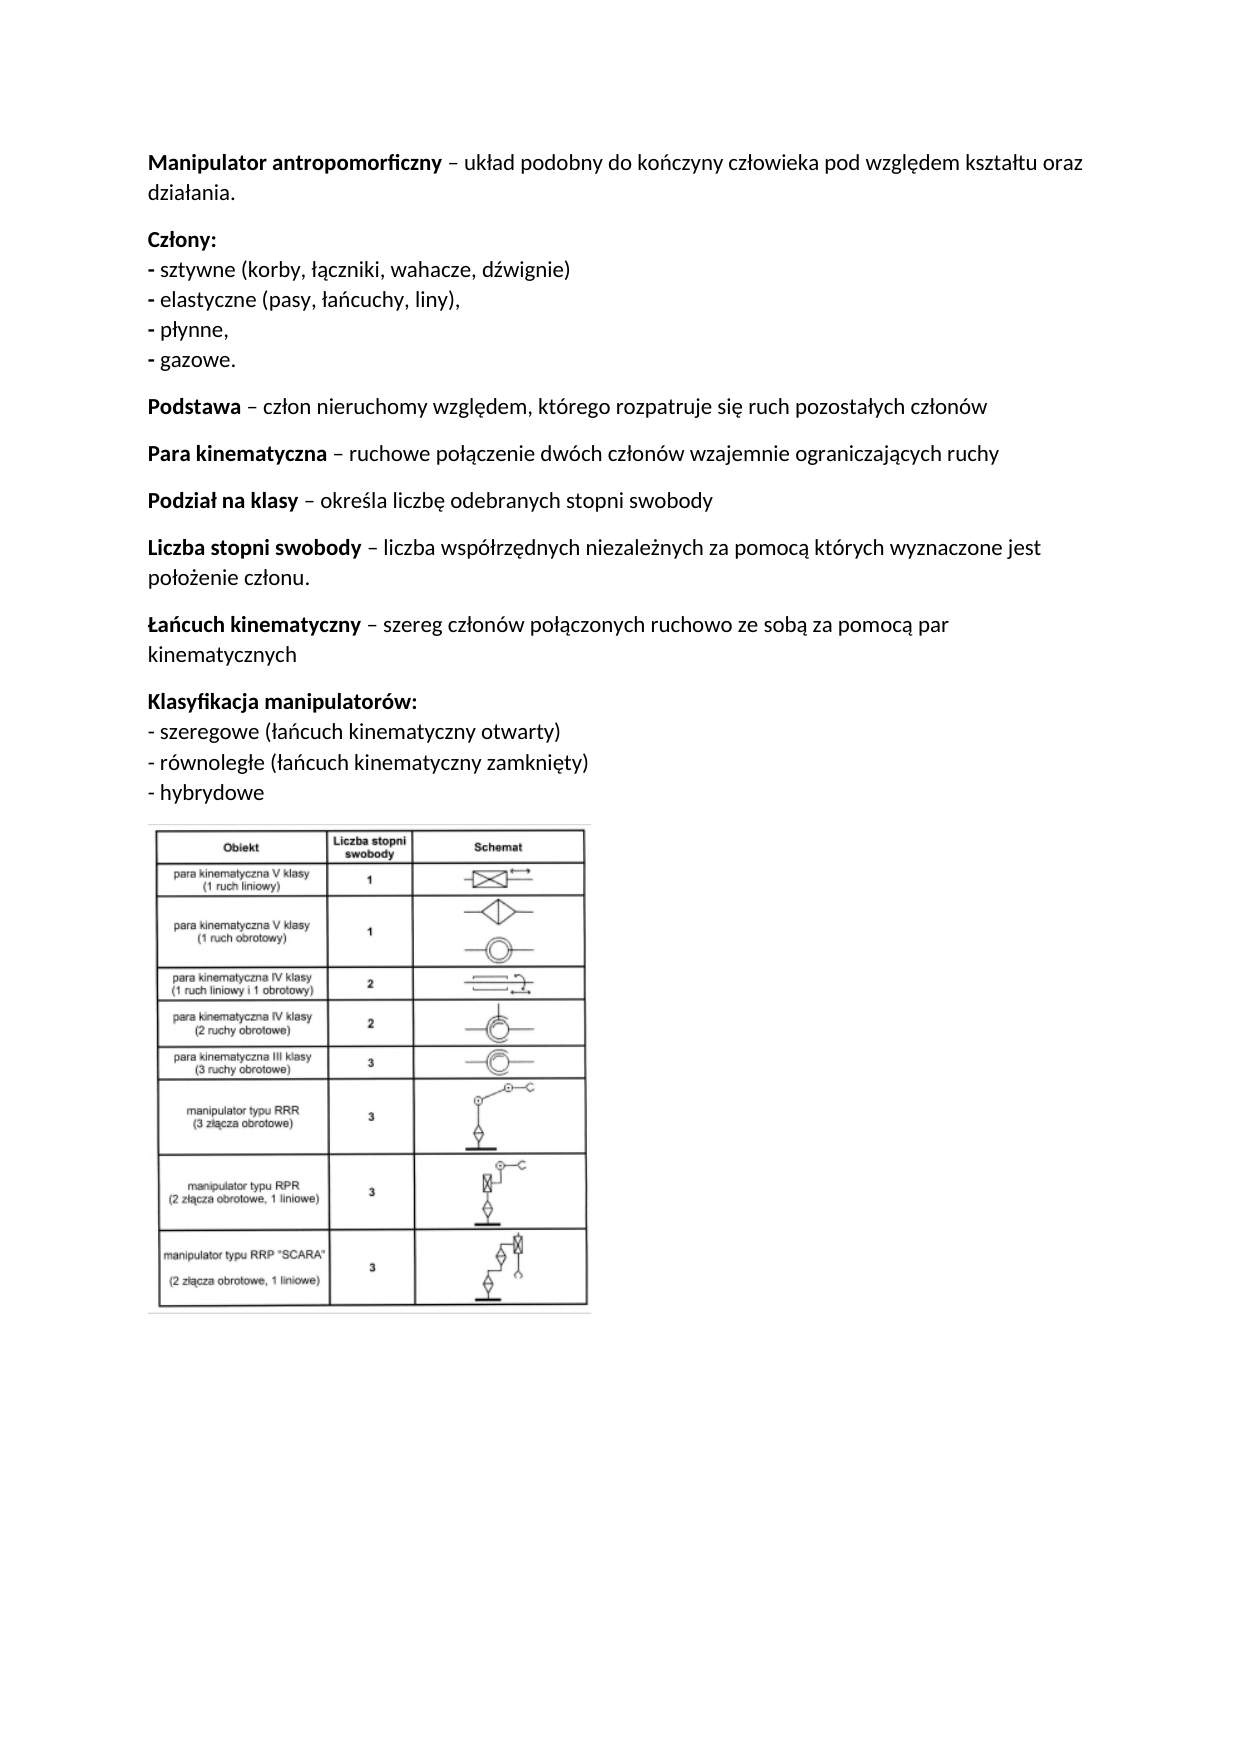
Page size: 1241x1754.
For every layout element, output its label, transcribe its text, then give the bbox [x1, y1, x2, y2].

text Klasyfikacja manipulatorów: - szeregowe (łańcuch kinematyczny otwarty) - równoległe (łańcuch kinematyczny zamknięty) - hybrydowe [148, 687, 1093, 806]
text Podstawa – człon nieruchomy względem, którego rozpatruje się ruch pozostałych członów [148, 392, 1093, 420]
text Człony: - sztywne (korby, łączniki, wahacze, dźwignie) - elastyczne (pasy, łańcuchy, liny), - płynne, - gazowe. [148, 225, 1093, 373]
text Liczba stopni swobody – liczba współrzędnych niezależnych za pomocą których wyznaczone jest położenie członu. [148, 533, 1093, 591]
picture [147, 824, 592, 1314]
text Podział na klasy – określa liczbę odebranych stopni swobody [148, 486, 1093, 514]
text Para kinematyczna – ruchowe połączenie dwóch członów wzajemnie ograniczających ruchy [148, 439, 1093, 467]
text Łańcuch kinematyczny – szereg członów połączonych ruchowo ze sobą za pomocą par kinematycznych [148, 610, 1093, 668]
text Manipulator antropomorficzny – układ podobny do kończyny człowieka pod względem kształtu oraz działania. [148, 148, 1093, 206]
